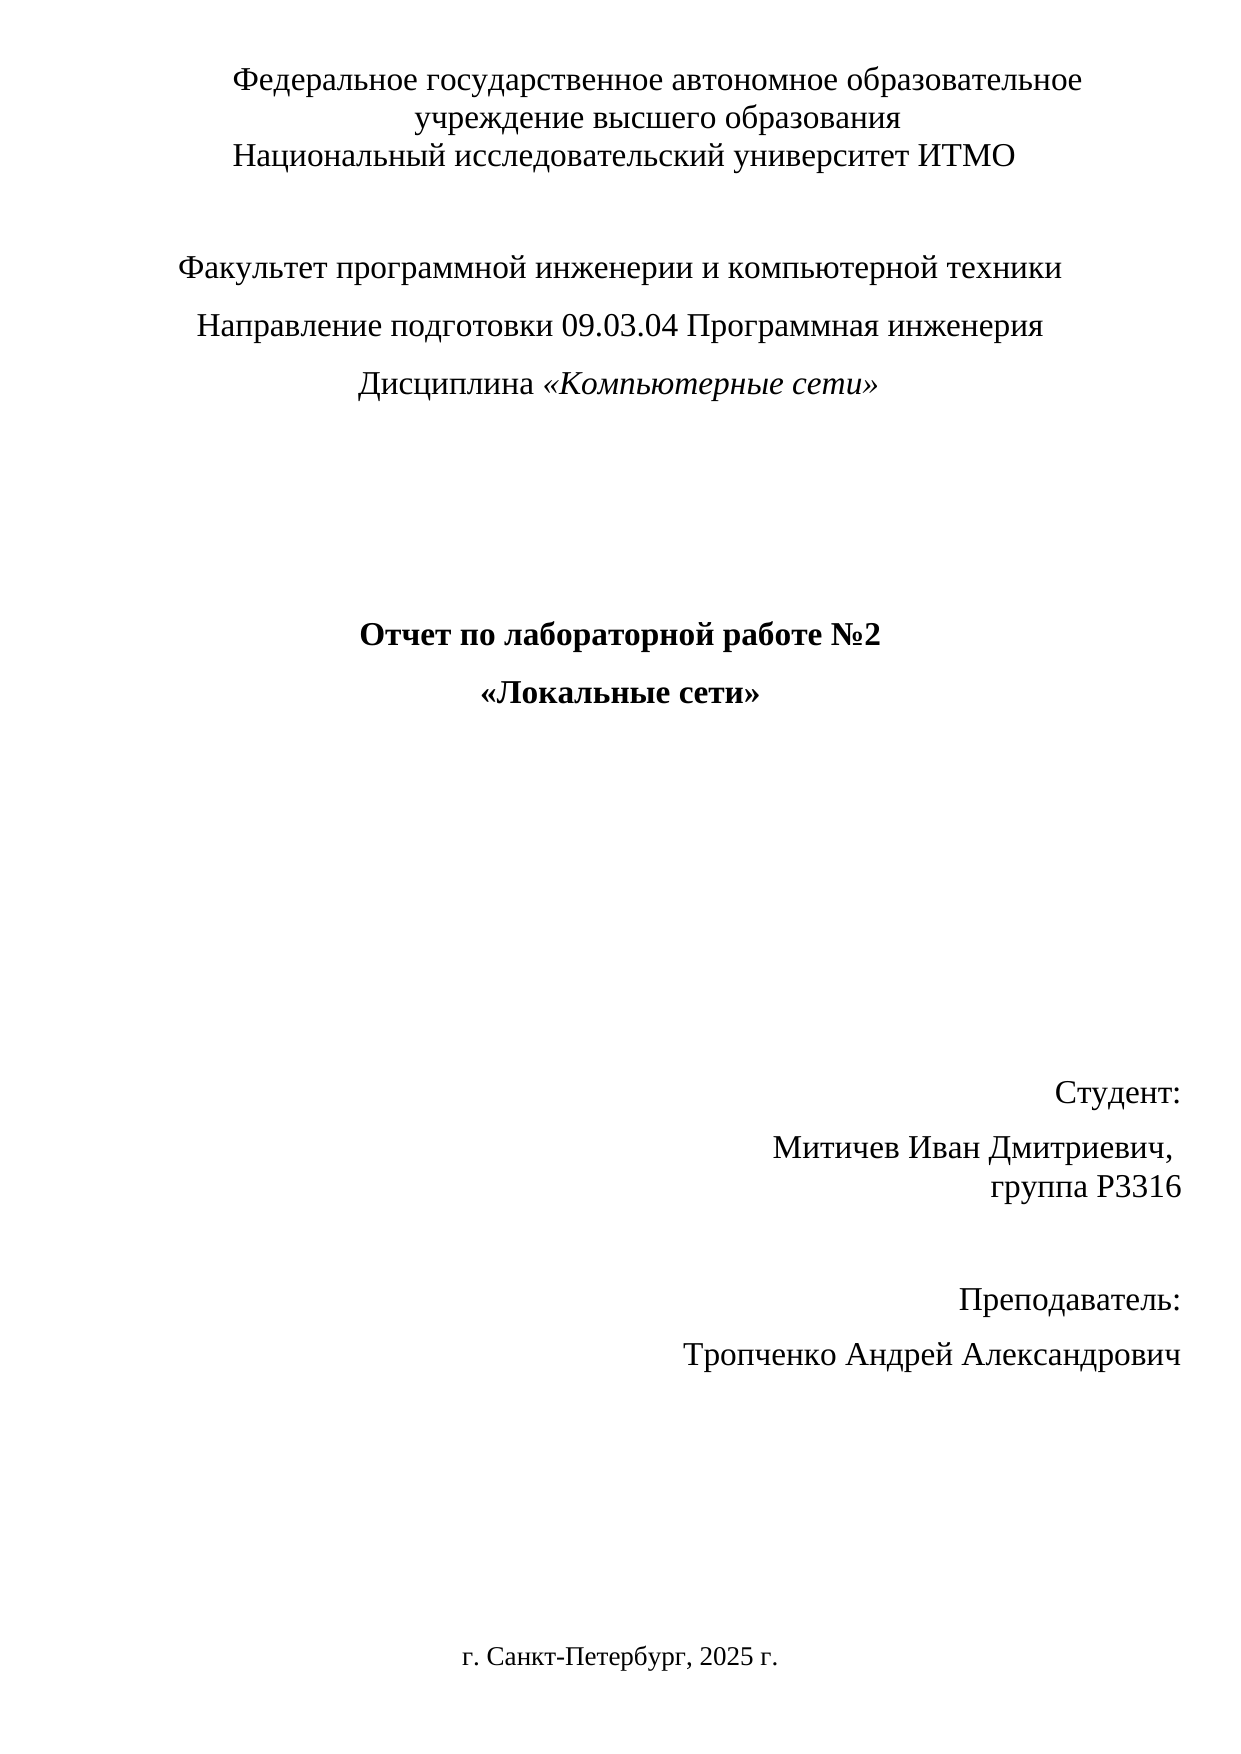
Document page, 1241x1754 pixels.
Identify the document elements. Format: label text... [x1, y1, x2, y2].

text учреждение высшего образования [59, 97, 1181, 136]
text г. Санкт-Петербург, 2025 г. [59, 1641, 1181, 1672]
text Национальный исследовательский университет ИТМО [59, 136, 1181, 174]
text Студент: [59, 1046, 1181, 1111]
text «Локальные сети» [59, 673, 1181, 711]
text Федеральное государственное автономное образовательное [59, 59, 1181, 97]
text Дисциплина «Компьютерные сети» [59, 363, 1181, 402]
text Преподаватель: [59, 1279, 1181, 1317]
text Факультет программной инженерии и компьютерной техники [59, 247, 1181, 286]
text Тропченко Андрей Александрович [59, 1334, 1181, 1372]
text Митичев Иван Дмитриевич, группа P3316 [59, 1128, 1181, 1204]
text Отчет по лабораторной работе №2 [59, 585, 1181, 653]
text Направление подготовки 09.03.04 Программная инженерия [59, 306, 1181, 344]
